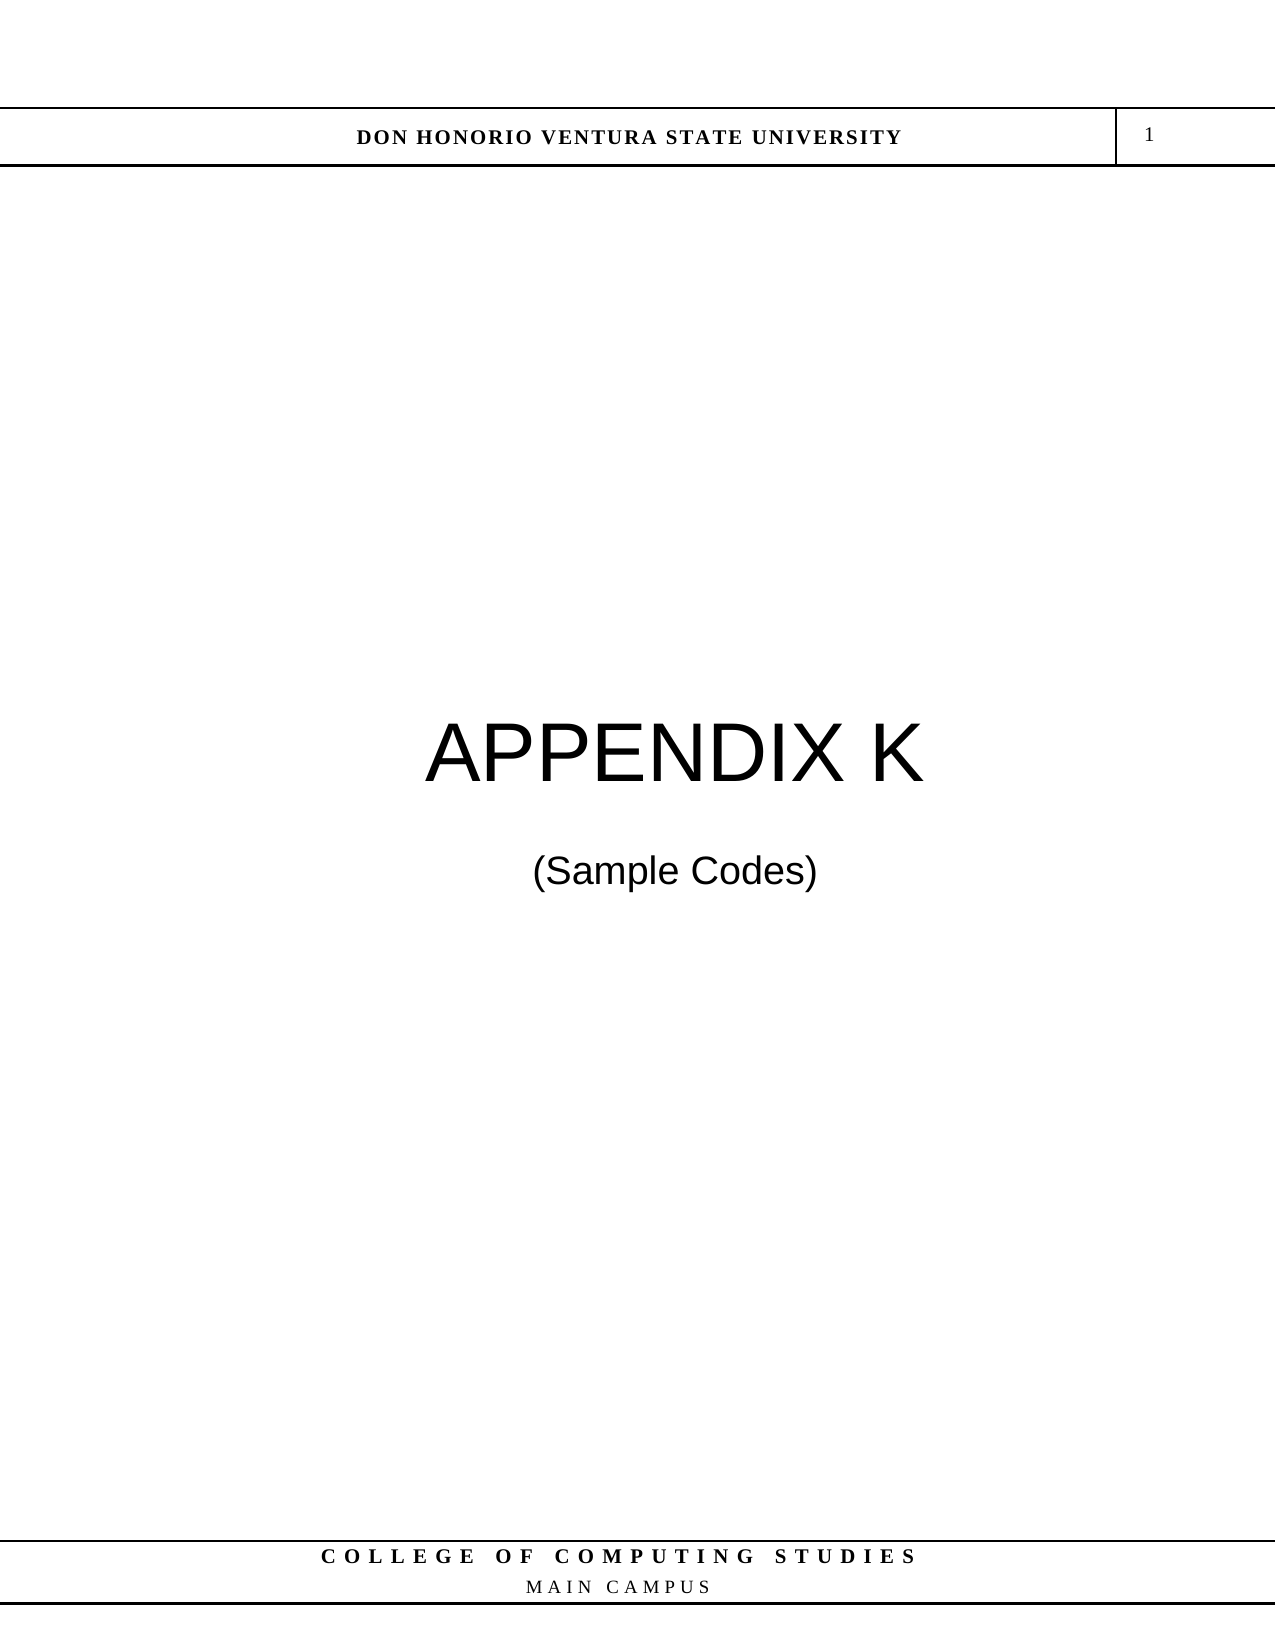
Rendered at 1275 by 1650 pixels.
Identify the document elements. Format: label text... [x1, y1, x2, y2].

text (Sample Codes) [225, 847, 1125, 893]
text APPENDIX K [225, 703, 1125, 799]
